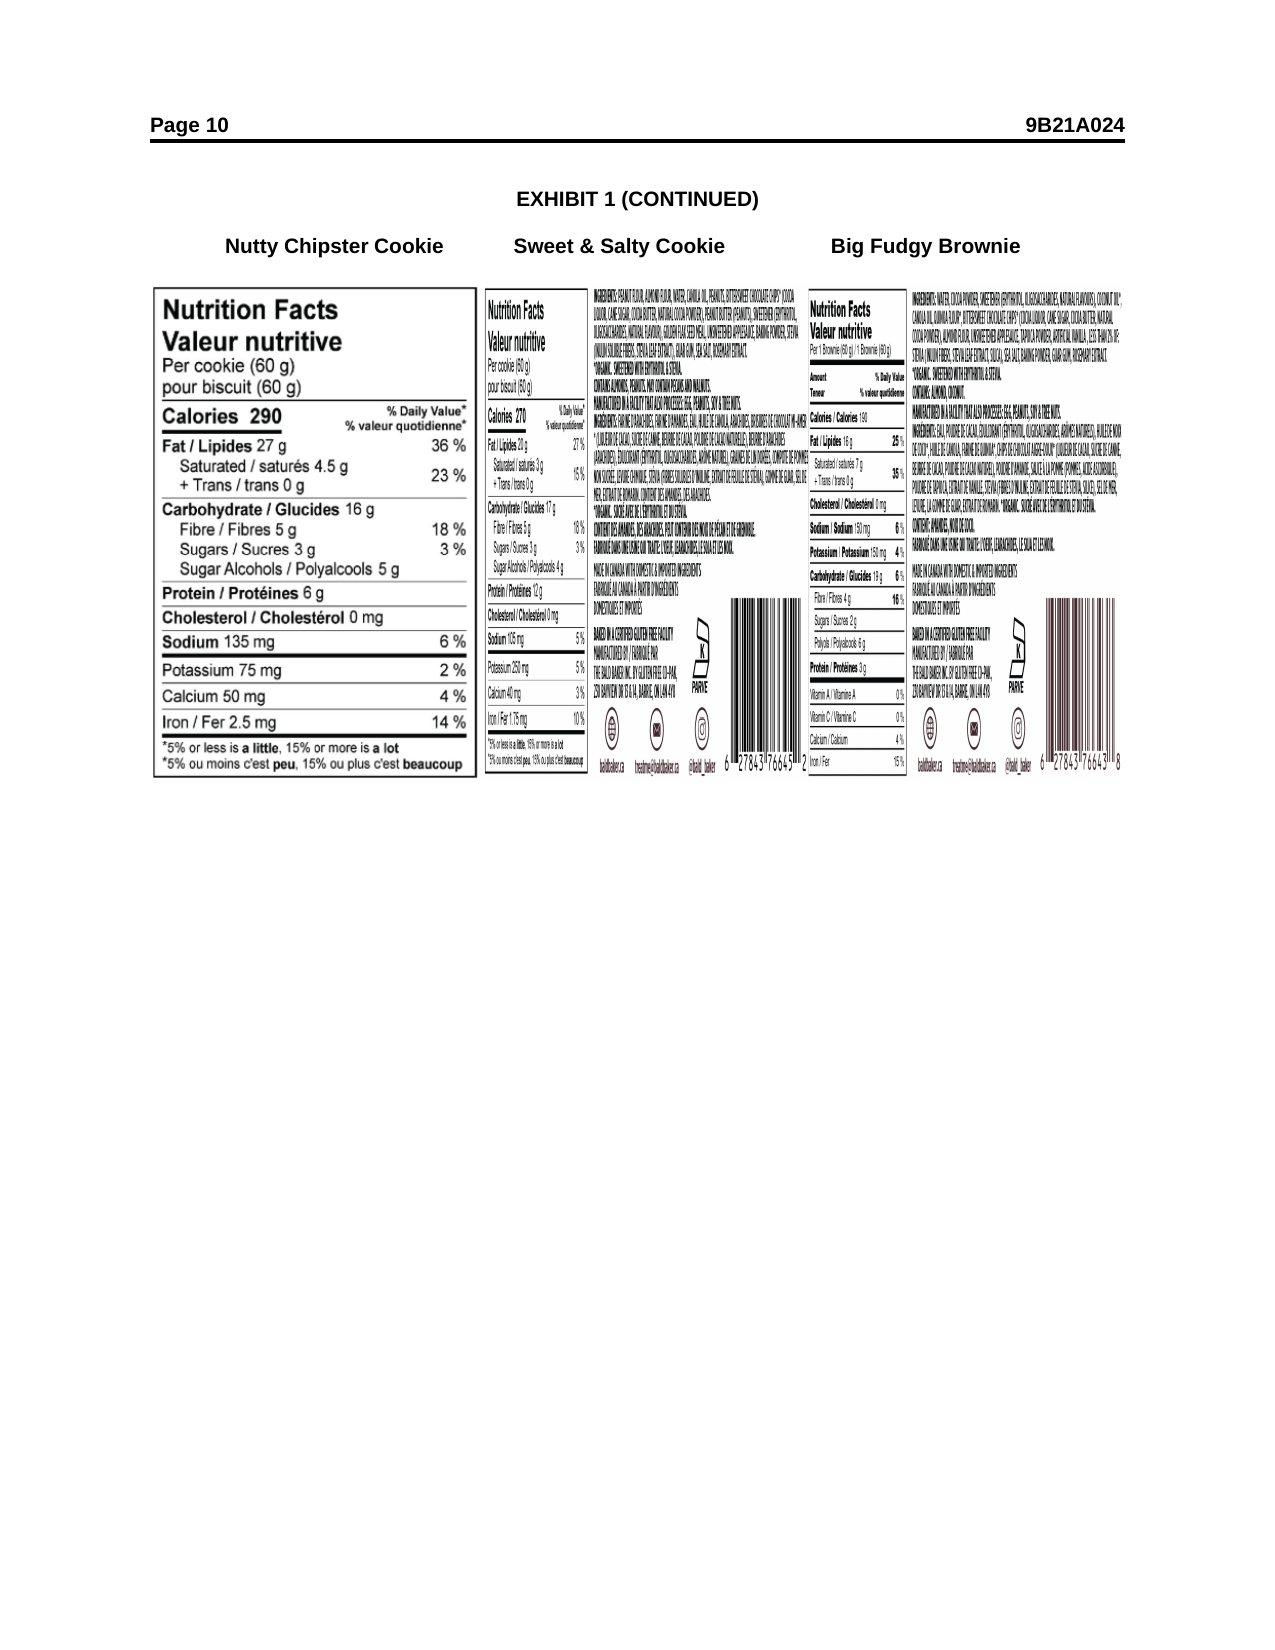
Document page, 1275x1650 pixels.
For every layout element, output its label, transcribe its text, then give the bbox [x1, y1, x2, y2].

text Nutty Chipster Cookie Sweet & Salty Cookie Big Fudgy Brownie [150, 234, 1125, 258]
subtitle Exhibit 1 (Continued) [150, 186, 1125, 210]
picture [153, 282, 1122, 781]
